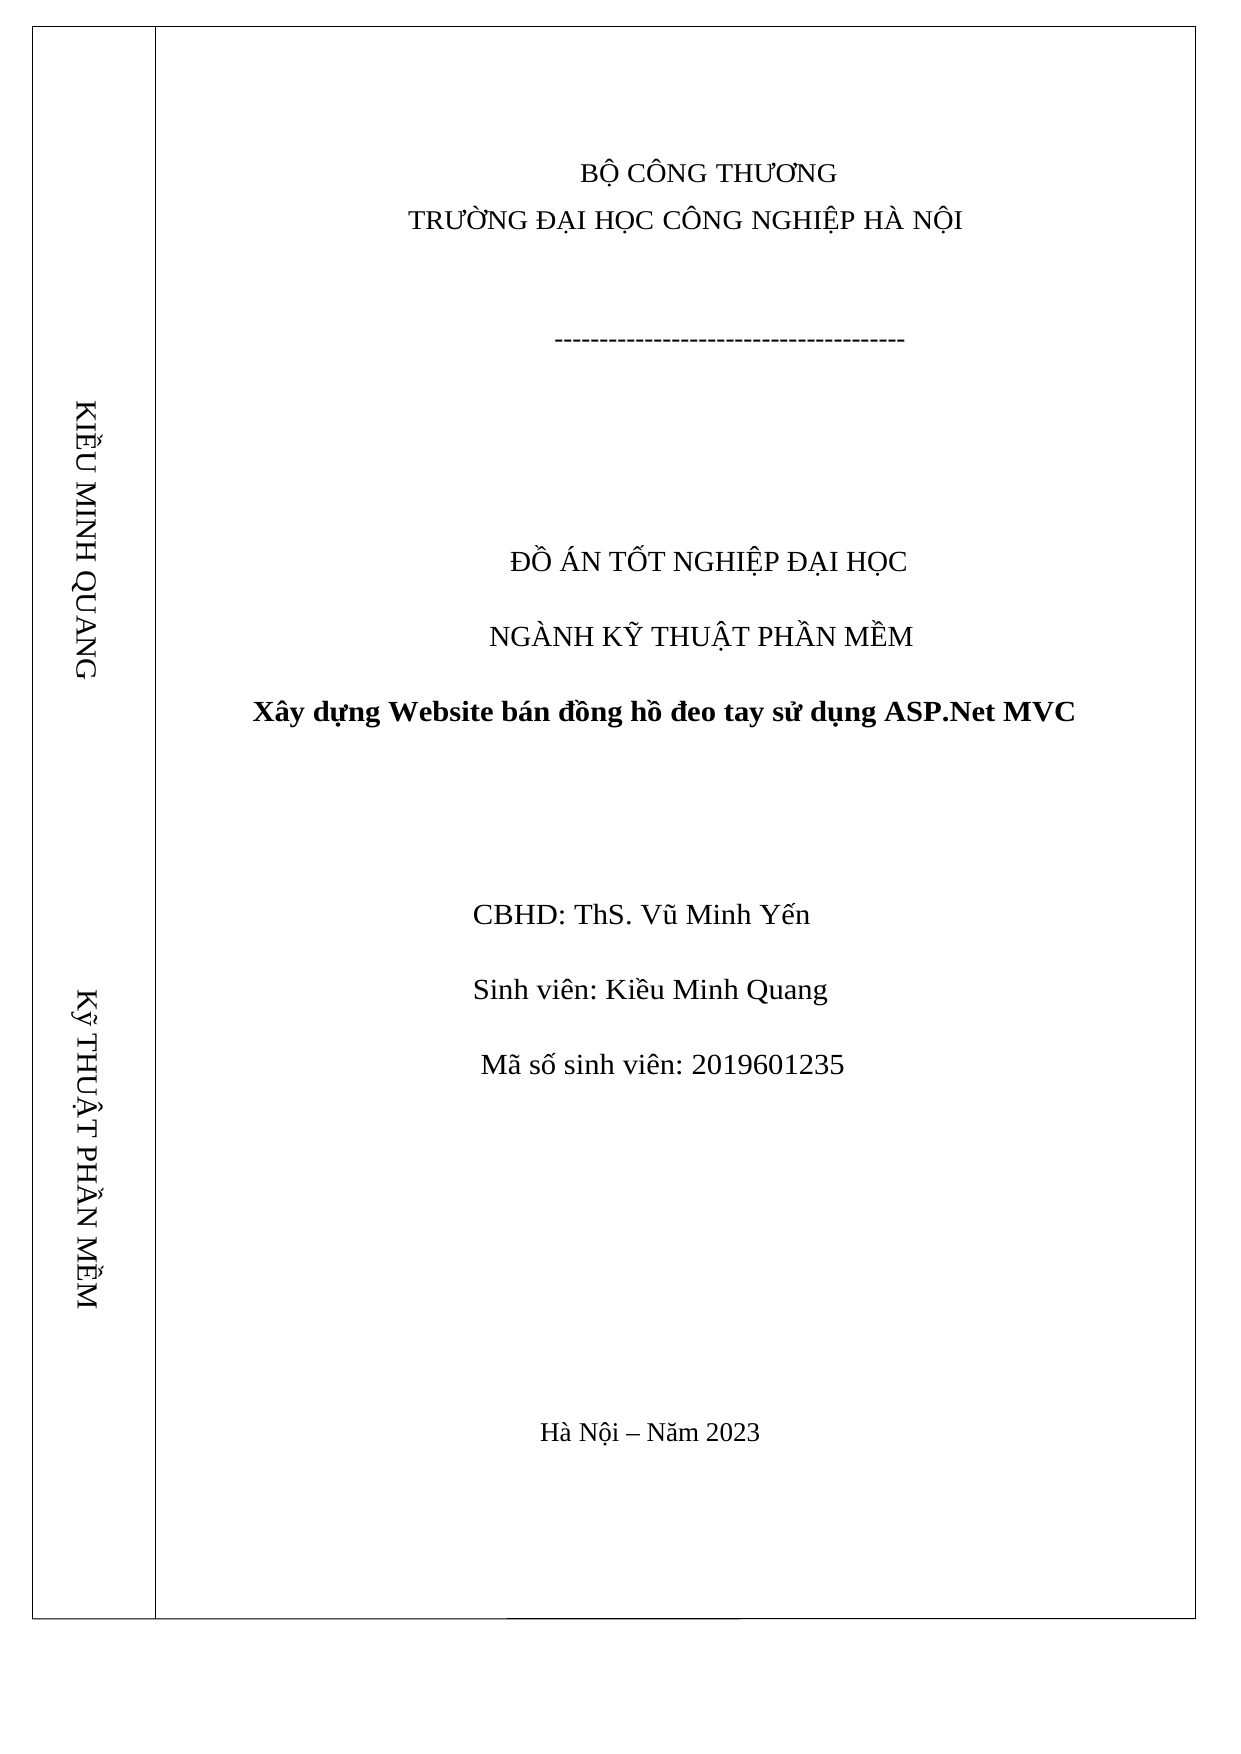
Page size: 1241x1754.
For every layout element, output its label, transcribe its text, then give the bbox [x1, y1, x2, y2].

text ĐỒ ÁN TỐT NGHIỆP ĐẠI HỌC [295, 544, 1122, 578]
text Mã số sinh viên: 2019601235 [473, 1047, 919, 1081]
text Sinh viên: Kiều Minh Quang [443, 972, 919, 1006]
text CBHD: ThS. Vũ Minh Yến [473, 897, 1122, 931]
text TRƯỜNG ĐẠI HỌC CÔNG NGHIỆP HÀ NỘI [281, 204, 1063, 235]
text Hà Nội – Năm 2023 [162, 1416, 1062, 1447]
text Xây dựng Website bán đồng hồ đeo tay sử dụng ASP.Net MVC [236, 694, 1093, 727]
text --------------------------------------- [397, 322, 1063, 353]
text BỘ CÔNG THƯƠNG [354, 157, 1063, 188]
text NGÀNH KỸ THUẬT PHẦN MỀM [281, 619, 1122, 652]
